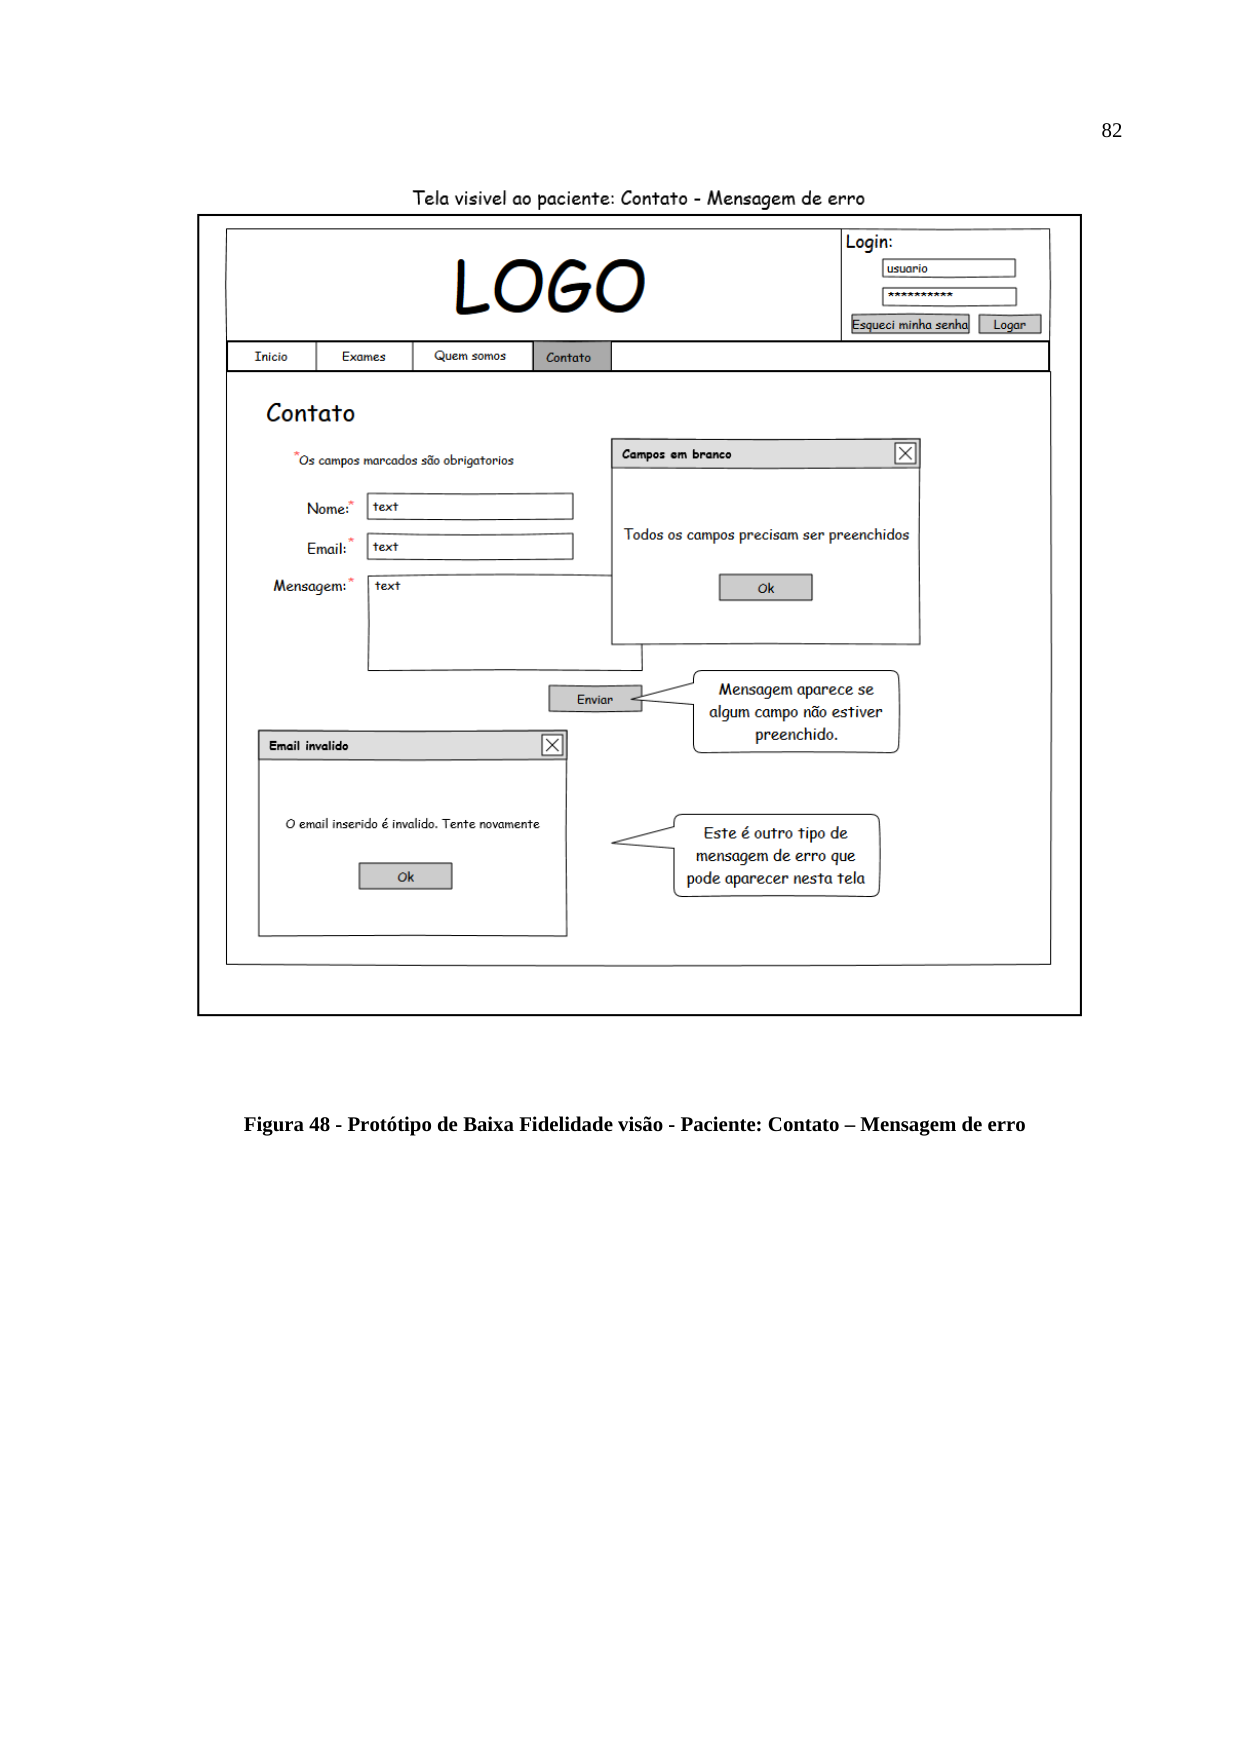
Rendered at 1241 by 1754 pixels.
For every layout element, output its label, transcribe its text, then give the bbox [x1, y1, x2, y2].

picture [148, 177, 1122, 1085]
